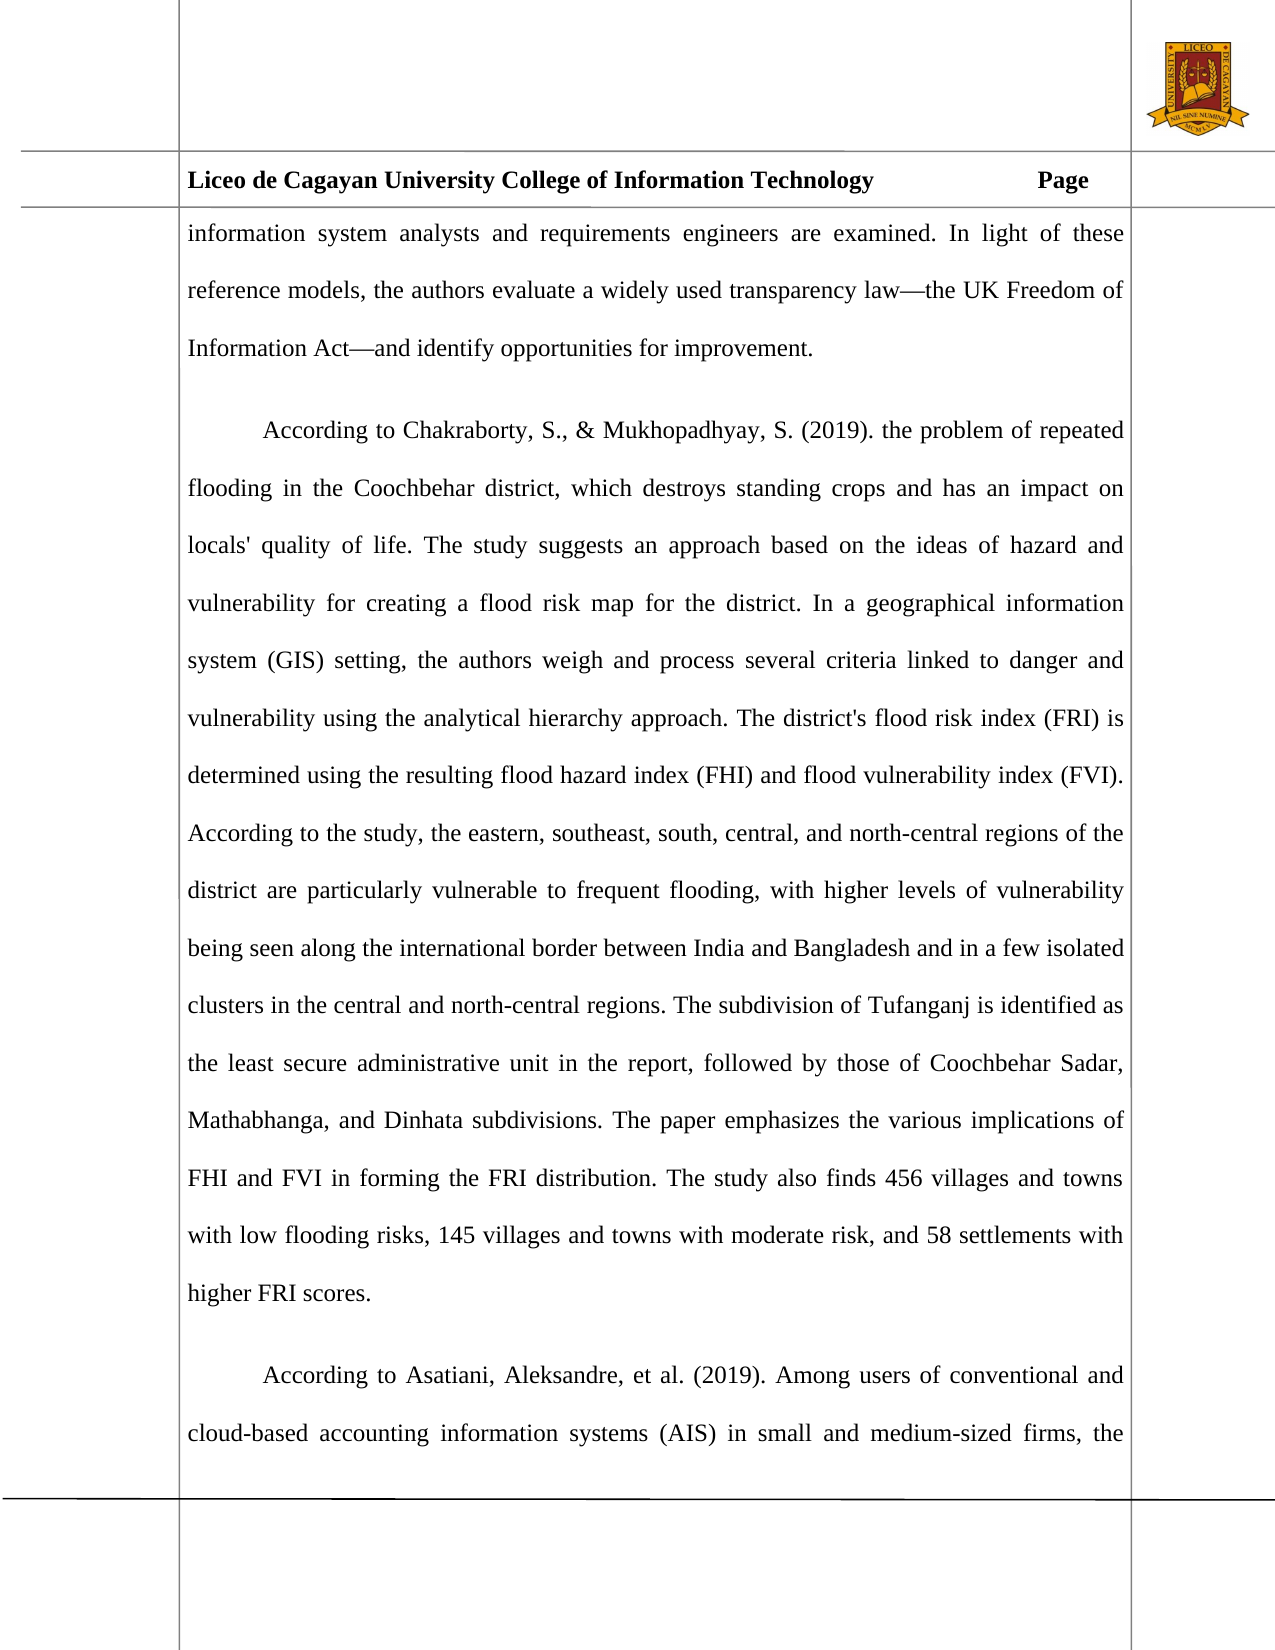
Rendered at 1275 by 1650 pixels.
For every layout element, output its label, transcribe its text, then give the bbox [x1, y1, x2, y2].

text According to Chakraborty, S., & Mukhopadhyay, S. (2019). the problem of repeated flooding in the Coochbehar district, which destroys standing crops and has an impact on locals' quality of life. The study suggests an approach based on the ideas of hazard and vulnerability for creating a flood risk map for the district. In a geographical information system (GIS) setting, the authors weigh and process several criteria linked to danger and vulnerability using the analytical hierarchy approach. The district's flood risk index (FRI) is determined using the resulting flood hazard index (FHI) and flood vulnerability index (FVI). According to the study, the eastern, southeast, south, central, and north-central regions of the district are particularly vulnerable to frequent flooding, with higher levels of vulnerability being seen along the international border between India and Bangladesh and in a few isolated clusters in the central and north-central regions. The subdivision of Tufanganj is identified as the least secure administrative unit in the report, followed by those of Coochbehar Sadar, Mathabhanga, and Dinhata subdivisions. The paper emphasizes the various implications of FHI and FVI in forming the FRI distribution. The study also finds 456 villages and towns with low flooding risks, 145 villages and towns with moderate risk, and 58 settlements with higher FRI scores. [187, 415, 1125, 1307]
picture [1146, 42, 1250, 136]
